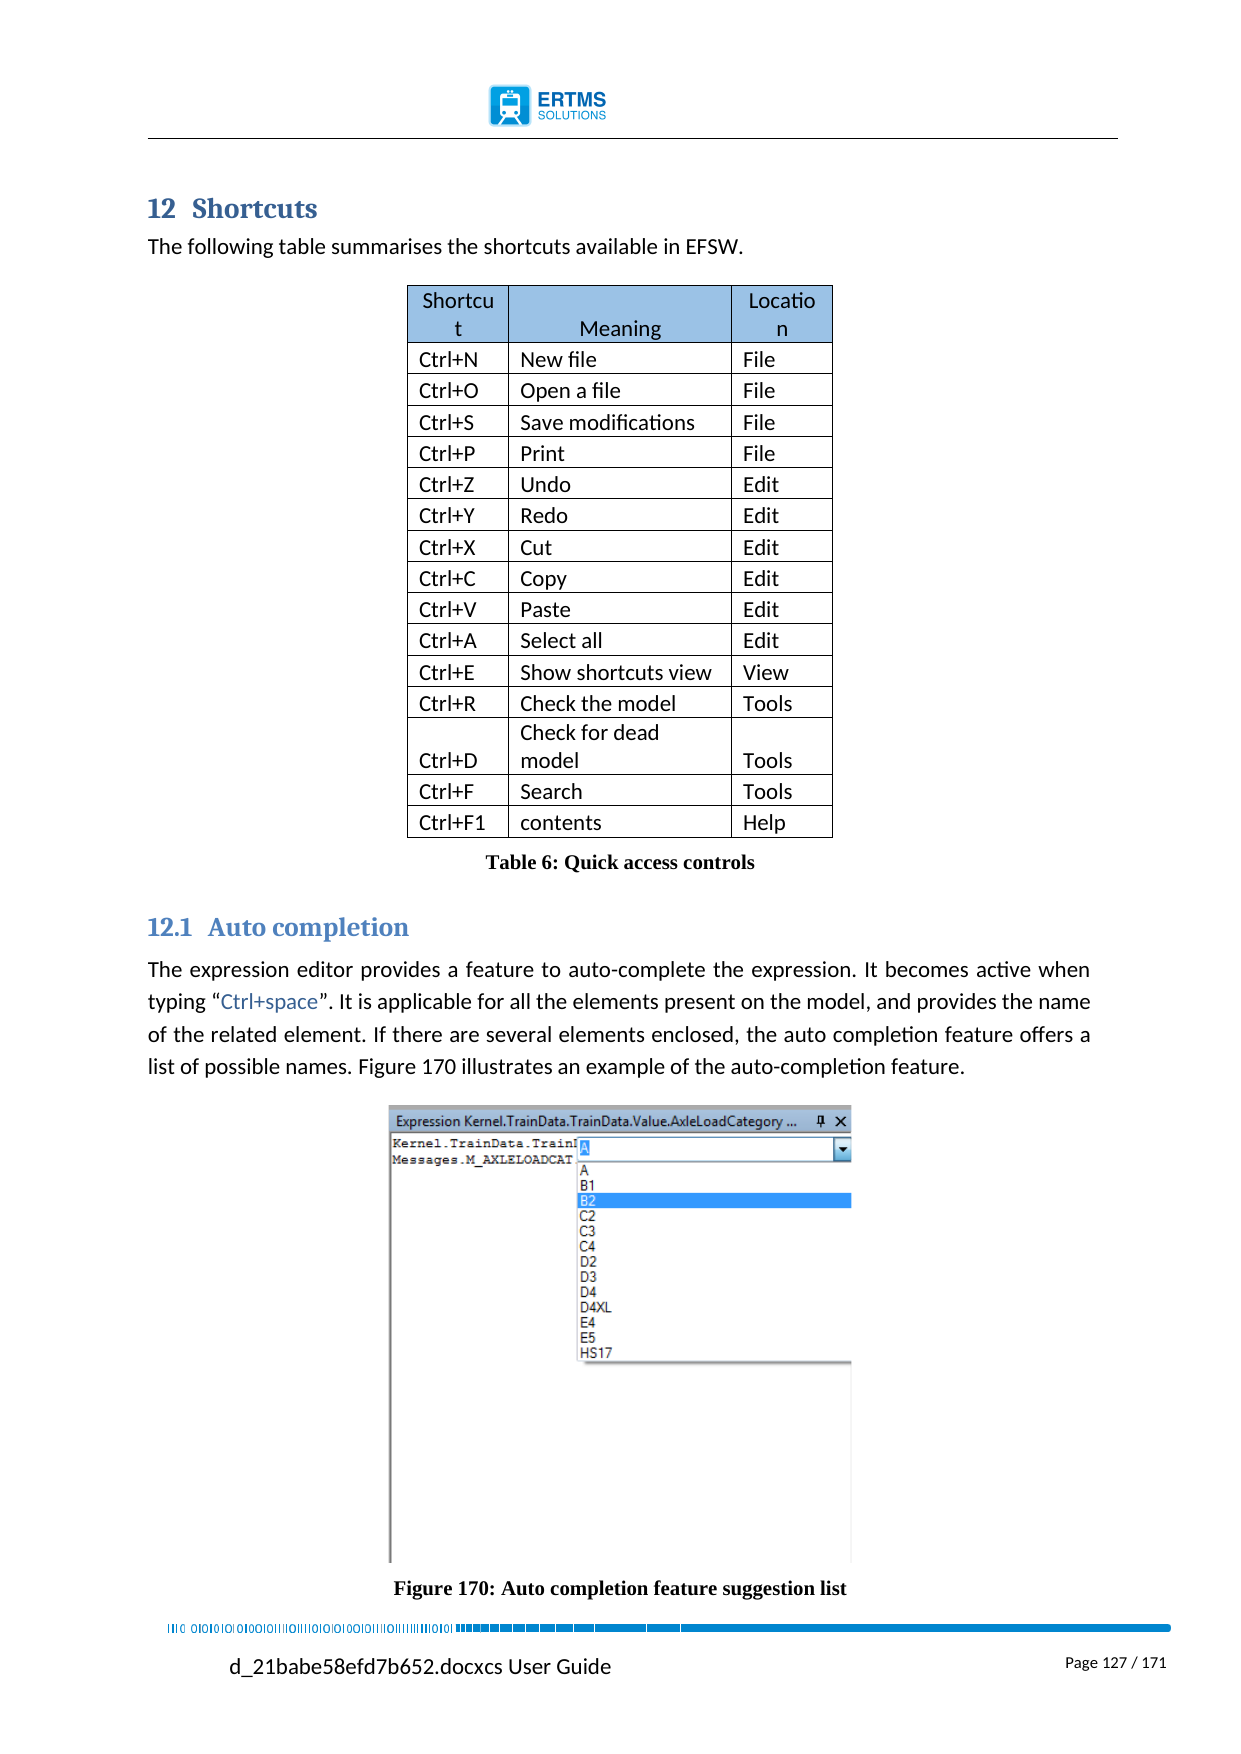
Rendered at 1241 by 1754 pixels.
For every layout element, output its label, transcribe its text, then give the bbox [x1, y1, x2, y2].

table_cell Ctrl+N [408, 343, 508, 373]
table_cell Ctrl+O [408, 374, 508, 404]
text Table 6: Quick access controls [148, 850, 1093, 874]
table_cell Undo [509, 468, 731, 498]
table_cell Edit [732, 624, 832, 654]
table_cell Edit [732, 468, 832, 498]
table_cell Redo [509, 499, 731, 529]
table_cell Ctrl+R [408, 687, 508, 717]
subtitle Auto completion [148, 912, 1093, 943]
table_cell contents [509, 806, 731, 837]
table_cell Save modifications [509, 406, 731, 436]
table_cell Open a file [509, 374, 731, 404]
table_cell Cut [509, 531, 731, 561]
table_cell Paste [509, 593, 731, 623]
table_header Meaning [509, 286, 731, 342]
table_cell Edit [732, 593, 832, 623]
table_cell Ctrl+P [408, 437, 508, 467]
table_cell Ctrl+S [408, 406, 508, 436]
table_cell Ctrl+X [408, 531, 508, 561]
table_cell Print [509, 437, 731, 467]
table_cell Tools [732, 718, 832, 774]
table_cell Check the model [509, 687, 731, 717]
table_cell File [732, 374, 832, 404]
table_cell Ctrl+F [408, 775, 508, 805]
table_cell Show shortcuts view [509, 656, 731, 686]
table_cell Check for dead model [509, 718, 731, 774]
table_cell File [732, 343, 832, 373]
picture [167, 1624, 1171, 1633]
table_cell Ctrl+A [408, 624, 508, 654]
table_cell Select all [509, 624, 731, 654]
table_cell Edit [732, 499, 832, 529]
table_cell New file [509, 343, 731, 373]
table_cell Tools [732, 775, 832, 805]
table_cell Help [732, 806, 832, 837]
subtitle Shortcuts [148, 192, 1093, 226]
table_header Shortcut [408, 286, 508, 342]
picture [477, 73, 617, 138]
table_cell View [732, 656, 832, 686]
table_cell Tools [732, 687, 832, 717]
table_cell File [732, 406, 832, 436]
table_cell Copy [509, 562, 731, 592]
table_cell Edit [732, 531, 832, 561]
table_cell Ctrl+D [408, 718, 508, 774]
table_cell Search [509, 775, 731, 805]
table_header Location [732, 286, 832, 342]
table_cell Ctrl+C [408, 562, 508, 592]
table_cell File [732, 437, 832, 467]
table_cell Edit [732, 562, 832, 592]
table_cell Ctrl+E [408, 656, 508, 686]
table_cell Ctrl+Y [408, 499, 508, 529]
picture [388, 1105, 852, 1563]
table_cell Ctrl+F1 [408, 806, 508, 837]
table_cell Ctrl+Z [408, 468, 508, 498]
text The following table summarises the shortcuts available in EFSW. [148, 232, 1093, 260]
table_cell Ctrl+V [408, 593, 508, 623]
